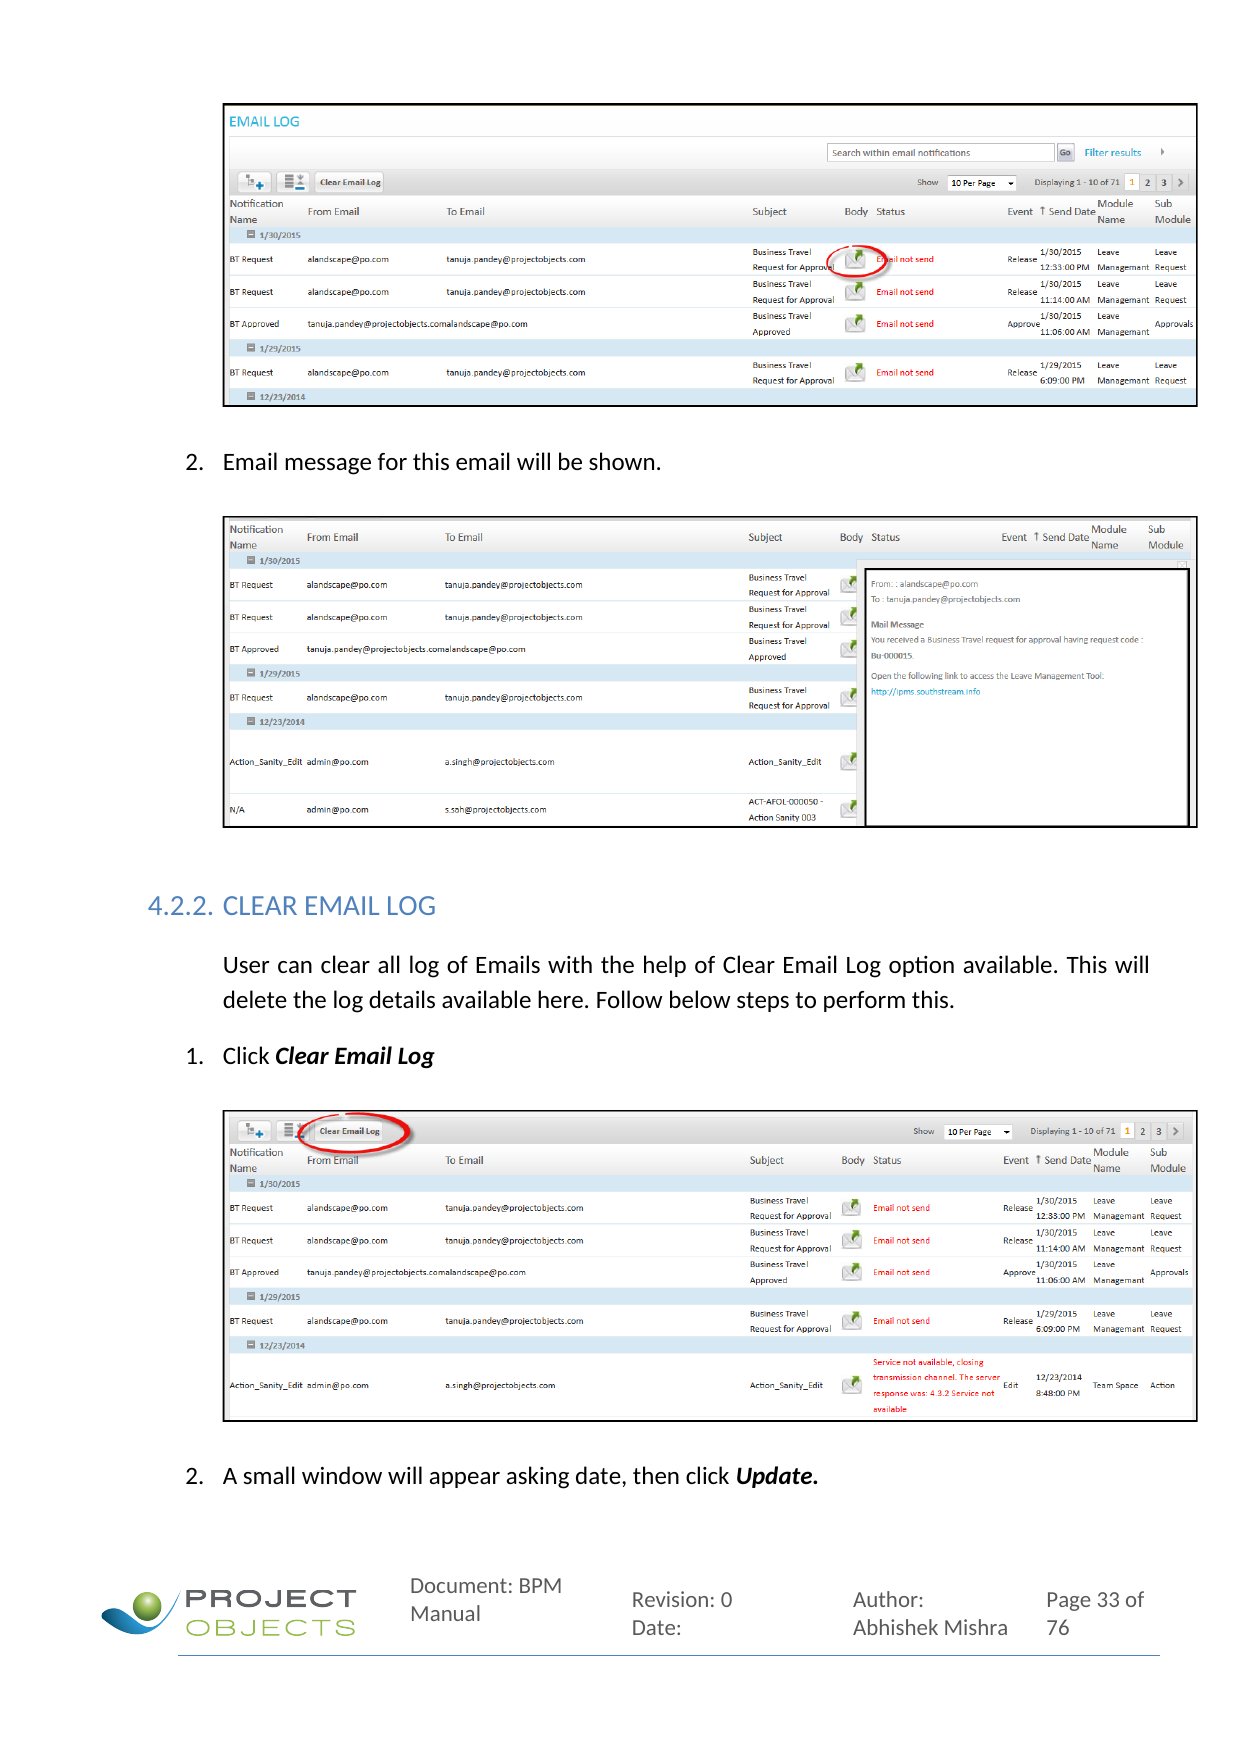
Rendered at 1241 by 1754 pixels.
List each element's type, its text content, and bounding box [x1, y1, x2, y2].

picture [222, 103, 1198, 407]
list A small window will appear asking date, then click Update. [185, 1461, 1152, 1491]
list Email message for this email will be shown. [185, 446, 1152, 477]
subtitle Clear Email Log [148, 887, 1152, 923]
list Click Clear Email Log [185, 1040, 1152, 1071]
picture [101, 1590, 357, 1636]
text User can clear all log of Emails with the help of Clear Email Log option available. This will delete the log details available here. Follow below steps to perform this. [223, 949, 1152, 1015]
picture [222, 516, 1198, 828]
picture [222, 1110, 1198, 1422]
